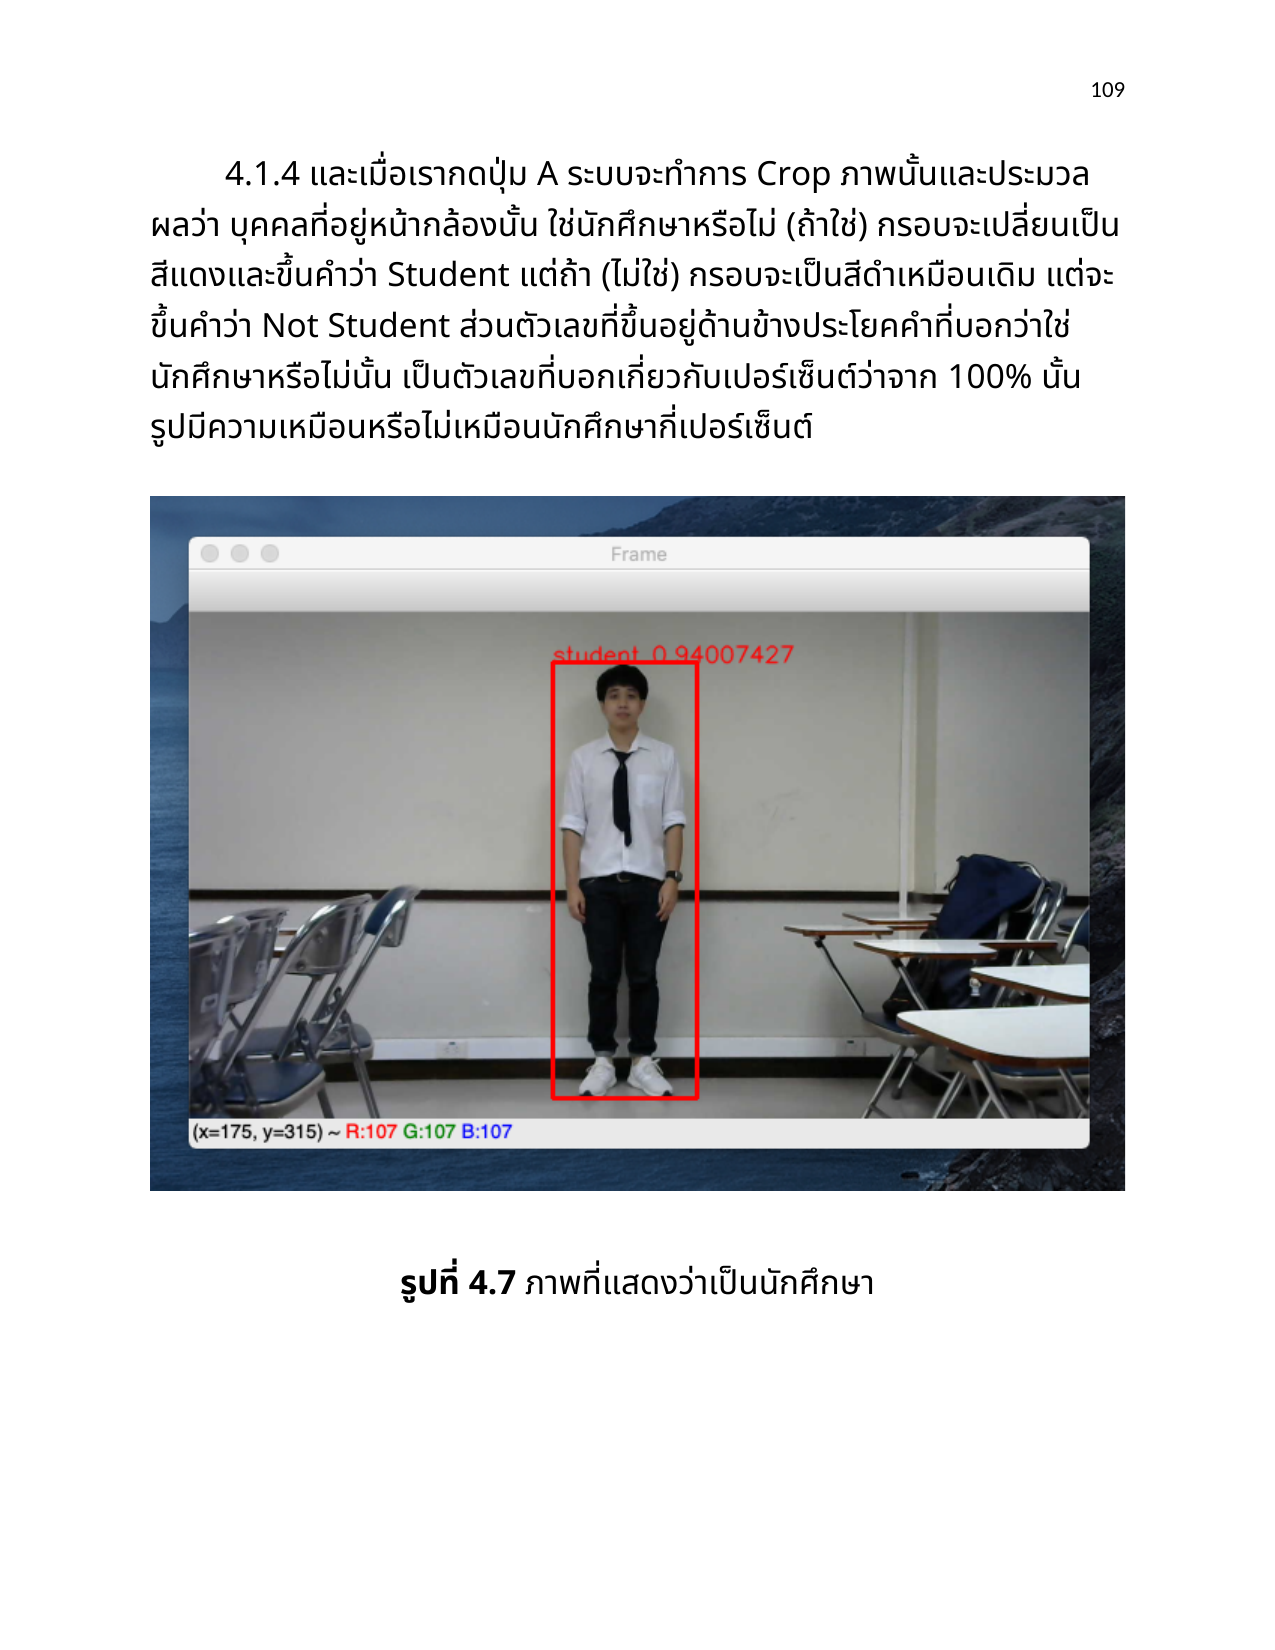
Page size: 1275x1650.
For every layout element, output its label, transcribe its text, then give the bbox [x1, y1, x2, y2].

picture [150, 496, 1125, 1191]
text 4.1.4 และเมื่อเรากดปุ่ม A ระบบจะทำการ Crop ภาพนั้นและประมวลผลว่า บุคคลที่อยู่หน้ากล้องนั้น ใช่นักศึกษาหรือไม่ (ถ้าใช่) กรอบจะเปลี่ยนเป็นสีแดงและขึ้นคำว่า Student แต่ถ้า (ไม่ใช่) กรอบจะเป็นสีดำเหมือนเดิม แต่จะขึ้นคำว่า Not Student ส่วนตัวเลขที่ขึ้นอยู่ด้านข้างประโยคคำที่บอกว่าใช่นักศึกษาหรือไม่นั้น เป็นตัวเลขที่บอกเกี่ยวกับเปอร์เซ็นต์ว่าจาก 100% นั้น รูปมีความเหมือนหรือไม่เหมือนนักศึกษากี่เปอร์เซ็นต์ [150, 150, 1125, 453]
